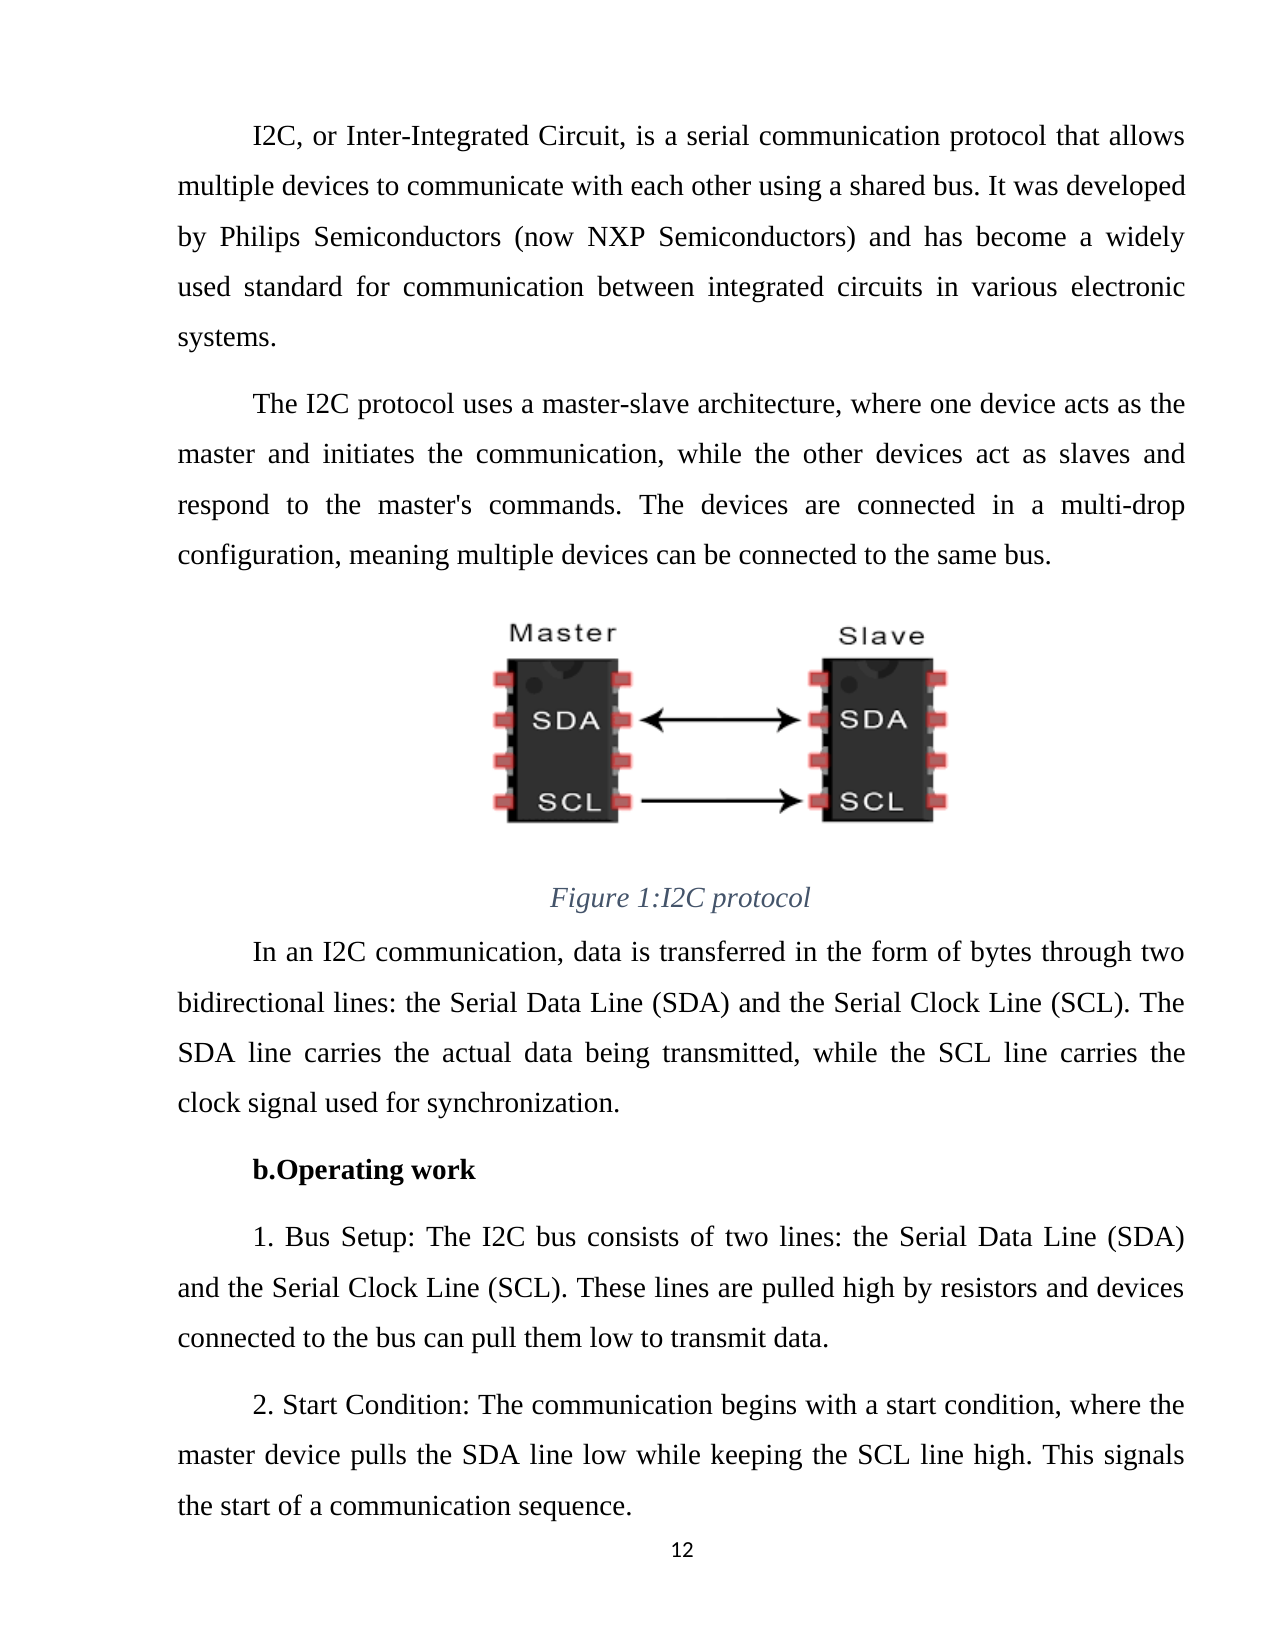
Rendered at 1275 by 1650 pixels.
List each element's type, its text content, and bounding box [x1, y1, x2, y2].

text I2C, or Inter-Integrated Circuit, is a serial communication protocol that allows multiple devices to communicate with each other using a shared bus. It was developed by Philips Semiconductors (now NXP Semiconductors) and has become a widely used standard for communication between integrated circuits in various electronic systems. [177, 118, 1186, 353]
text In an I2C communication, data is transferred in the form of bytes through two bidirectional lines: the Serial Data Line (SDA) and the Serial Clock Line (SCL). The SDA line carries the actual data being transmitted, while the SCL line carries the clock signal used for synchronization. [177, 934, 1186, 1119]
text 2. Start Condition: The communication begins with a start condition, where the master device pulls the SDA line low while keeping the SCL line high. This signals the start of a communication sequence. [177, 1387, 1186, 1521]
text Figure 1:I2C protocol [177, 880, 1186, 914]
text The I2C protocol uses a master-slave architecture, where one device acts as the master and initiates the communication, while the other devices act as slaves and respond to the master's commands. The devices are connected in a multi-drop configuration, meaning multiple devices can be connected to the same bus. [177, 386, 1186, 571]
picture [468, 604, 971, 850]
text b.Operating work [177, 1152, 1186, 1186]
text 1. Bus Setup: The I2C bus consists of two lines: the Serial Data Line (SDA) and the Serial Clock Line (SCL). These lines are pulled high by resistors and devices connected to the bus can pull them low to transmit data. [177, 1219, 1186, 1354]
